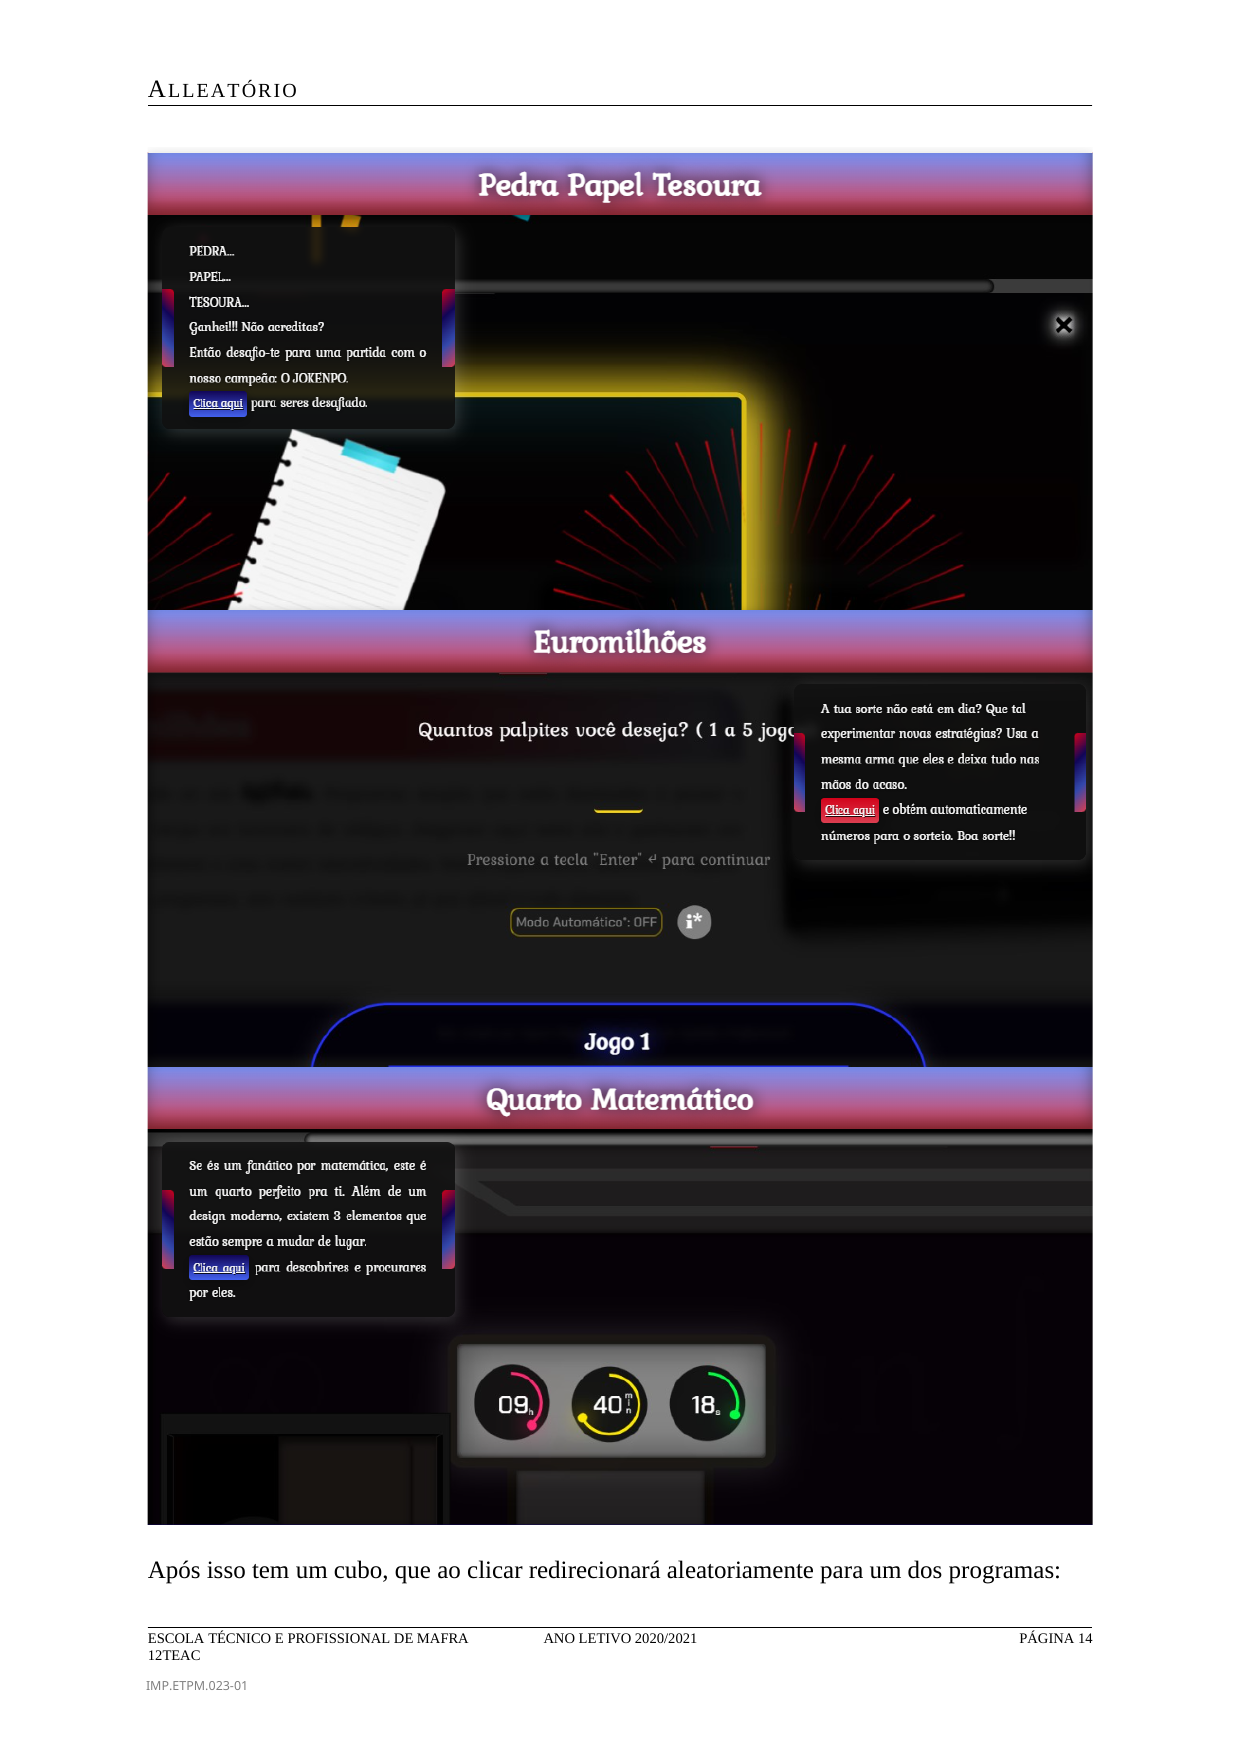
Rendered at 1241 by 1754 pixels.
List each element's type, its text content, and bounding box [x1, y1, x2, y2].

text Após isso tem um cubo, que ao clicar redirecionará aleatoriamente para um dos programas: [148, 1555, 1092, 1584]
picture [147, 147, 1093, 1525]
